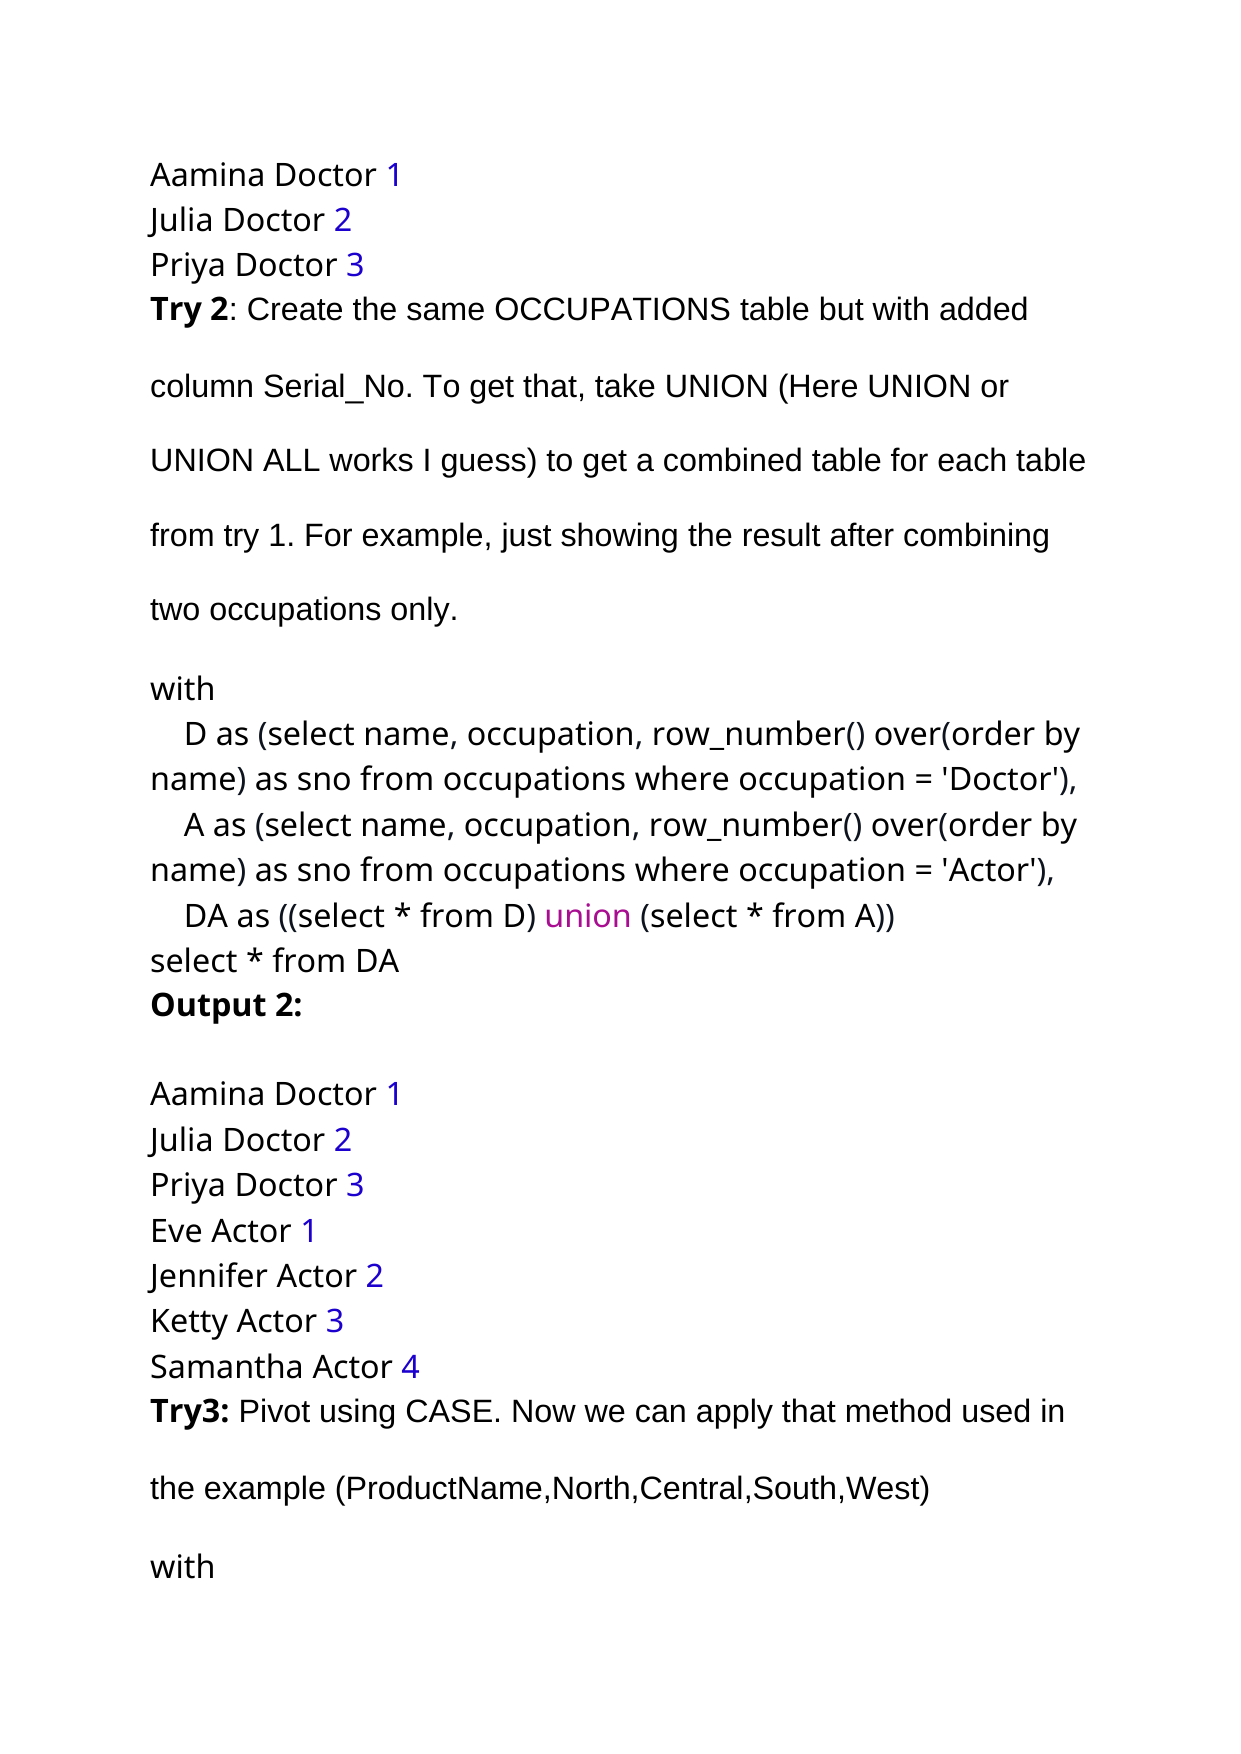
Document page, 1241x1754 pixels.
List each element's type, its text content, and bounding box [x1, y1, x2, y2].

text D as (select name, occupation, row_number() over(order by name) as sno from occupations where occupation = 'Doctor'), [150, 709, 1090, 800]
text select * from DA [150, 936, 1090, 982]
text Jennifer Actor 2 [150, 1251, 1090, 1297]
text A as (select name, occupation, row_number() over(order by name) as sno from occupations where occupation = 'Actor'), [150, 800, 1090, 891]
text DA as ((select * from D) union (select * from A)) [150, 891, 1090, 936]
text Julia Doctor 2 [150, 1115, 1090, 1161]
text Try 2: Create the same OCCUPATIONS table but with added column Serial_No. To get that, take UNION (Here UNION or UNION ALL works I guess) to get a combined table for each table from try 1. For example, just showing the result after combining two occupations only. [150, 286, 1090, 627]
text Aamina Doctor 1 [150, 150, 1090, 195]
text Try3: Pivot using CASE. Now we can apply that method used in the example (ProductName,North,Central,South,West) [150, 1388, 1090, 1506]
text Eve Actor 1 [150, 1206, 1090, 1251]
text Priya Doctor 3 [150, 241, 1090, 286]
text Priya Doctor 3 [150, 1161, 1090, 1206]
text with [150, 664, 1090, 709]
text with [150, 1543, 1090, 1588]
text Samantha Actor 4 [150, 1342, 1090, 1388]
text Output 2: [150, 982, 1090, 1026]
text Ketty Actor 3 [150, 1297, 1090, 1342]
text Aamina Doctor 1 [150, 1070, 1090, 1115]
text Julia Doctor 2 [150, 195, 1090, 241]
